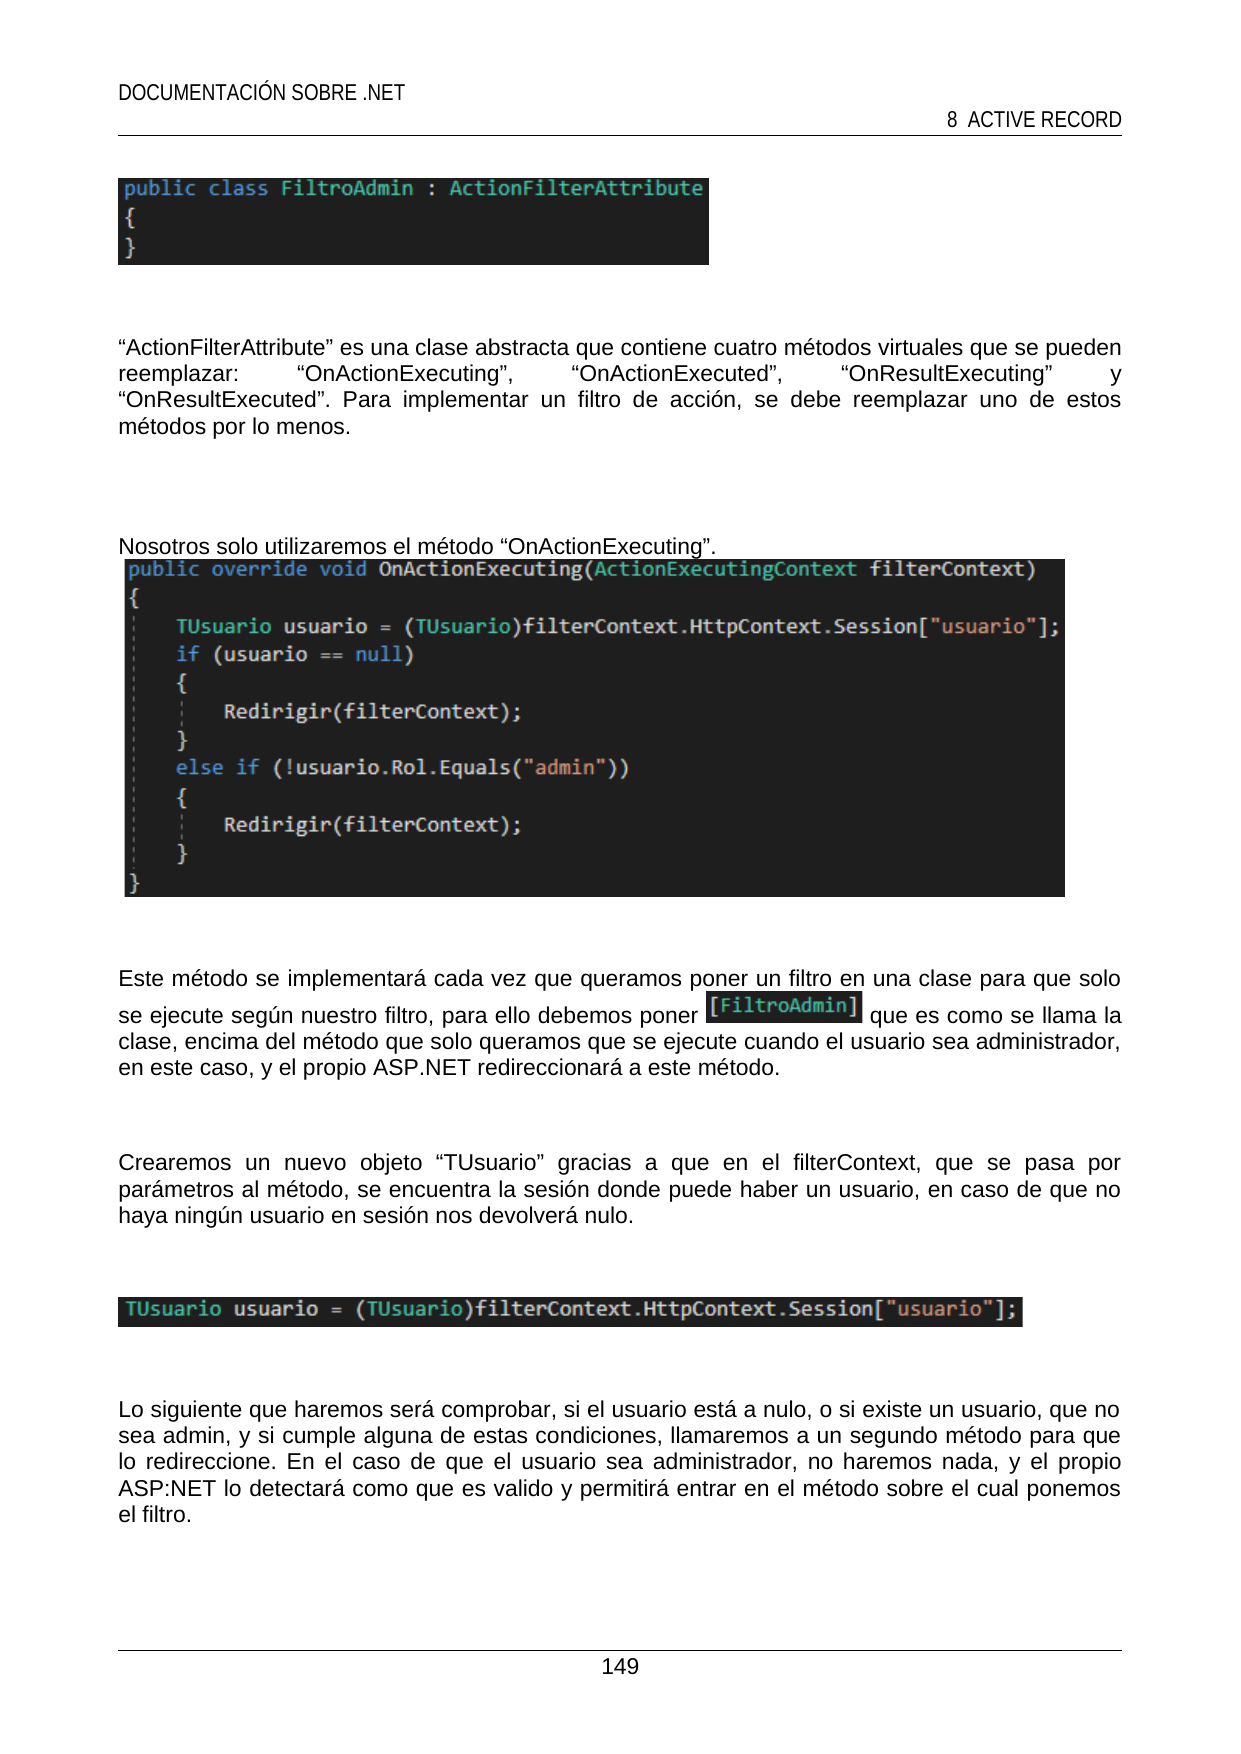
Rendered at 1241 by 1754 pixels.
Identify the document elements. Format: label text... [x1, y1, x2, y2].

text Este método se implementará cada vez que queramos poner un filtro en una clase para que solo se ejecute según nuestro filtro, para ello debemos poner que es como se llama la clase, encima del método que solo queramos que se ejecute cuando el usuario sea administrador, en este caso, y el propio ASP.NET redireccionará a este método. [118, 965, 1122, 1081]
picture [124, 559, 1065, 897]
text Nosotros solo utilizaremos el método “OnActionExecuting”. [118, 533, 1122, 559]
text Lo siguiente que haremos será comprobar, si el usuario está a nulo, o si existe un usuario, que no sea admin, y si cumple alguna de estas condiciones, llamaremos a un segundo método para que lo redireccione. En el caso de que el usuario sea administrador, no haremos nada, y el propio ASP:NET lo detectará como que es valido y permitirá entrar en el método sobre el cual ponemos el filtro. [118, 1396, 1122, 1527]
picture [706, 991, 863, 1023]
text “ActionFilterAttribute” es una clase abstracta que contiene cuatro métodos virtuales que se pueden reemplazar: “OnActionExecuting”, “OnActionExecuted”, “OnResultExecuting” y “OnResultExecuted”. Para implementar un filtro de acción, se debe reemplazar uno de estos métodos por lo menos. [118, 334, 1122, 439]
text Crearemos un nuevo objeto “TUsuario” gracias a que en el filterContext, que se pasa por parámetros al método, se encuentra la sesión donde puede haber un usuario, en caso de que no haya ningún usuario en sesión nos devolverá nulo. [118, 1149, 1122, 1228]
picture [118, 178, 709, 265]
picture [118, 1297, 1023, 1327]
